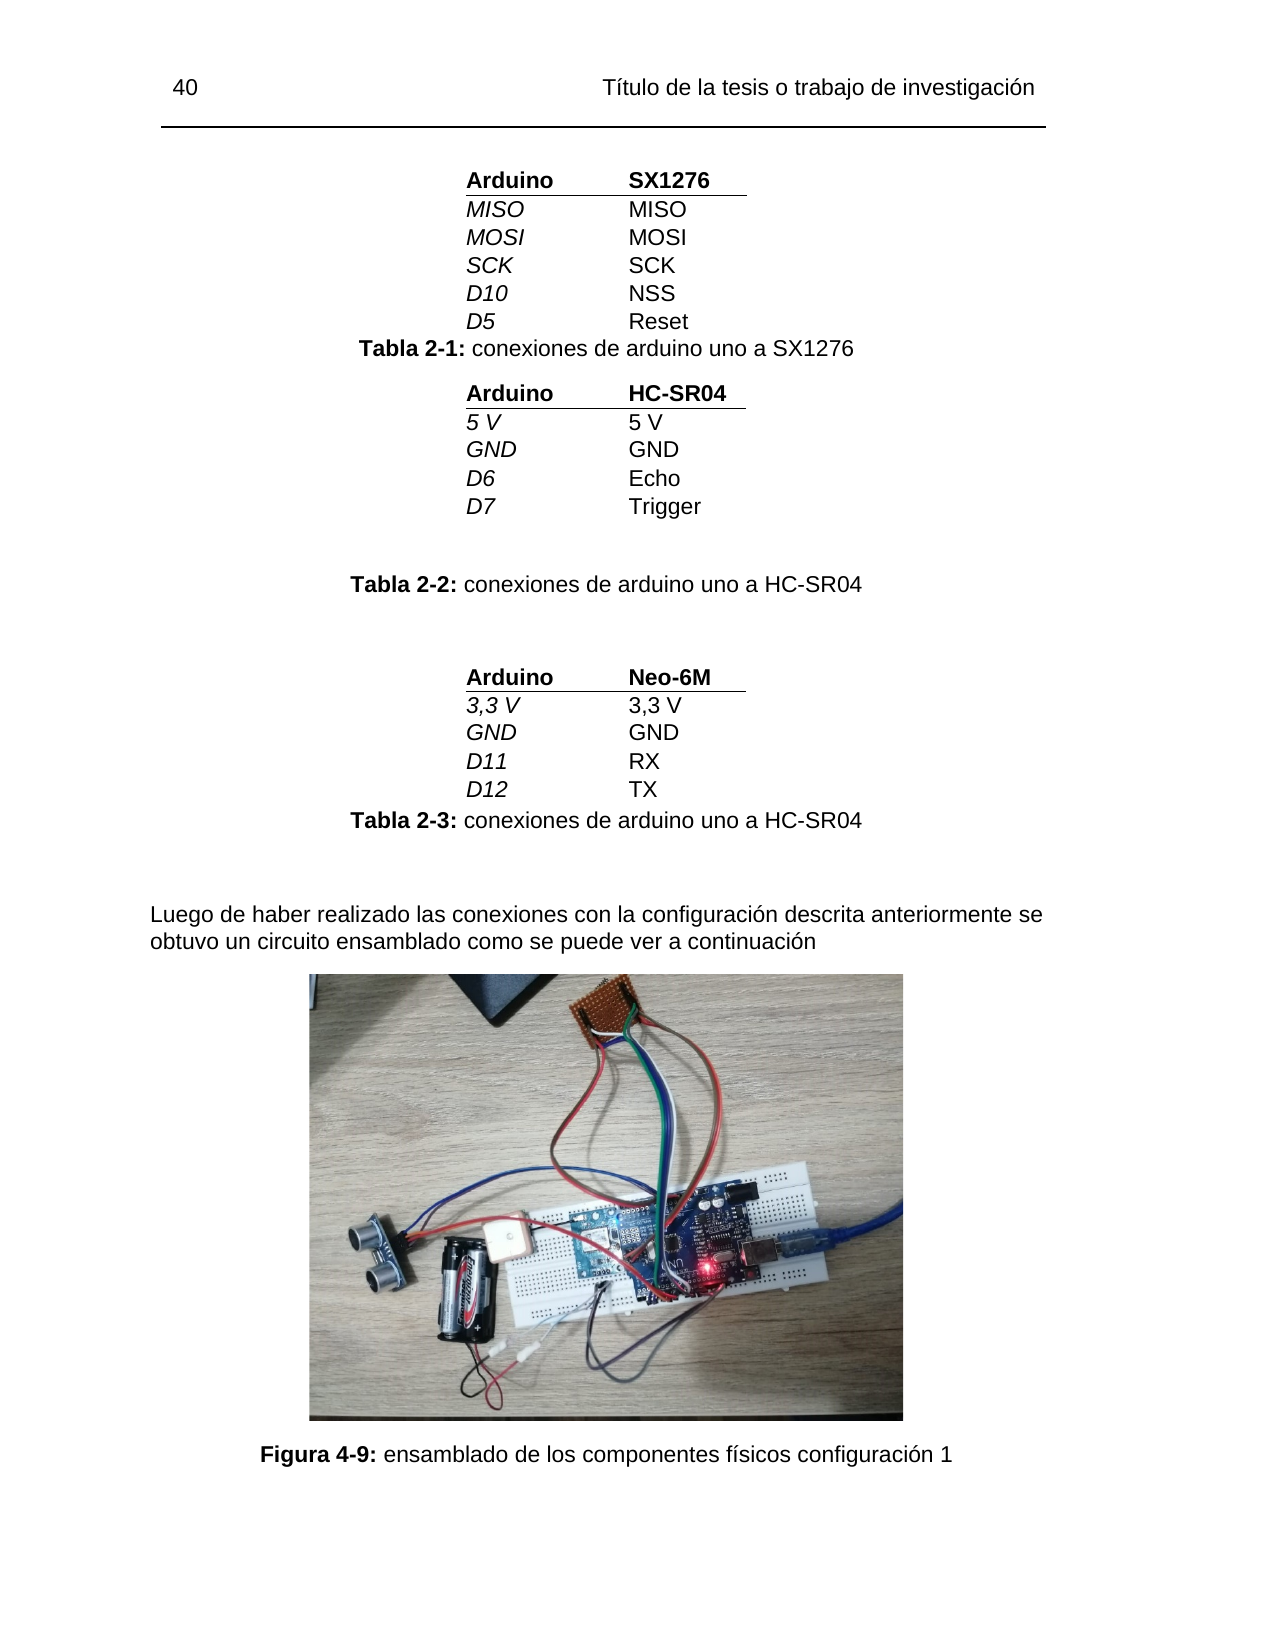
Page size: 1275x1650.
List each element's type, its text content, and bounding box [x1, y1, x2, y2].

table_cell MOSI [628, 223, 747, 251]
table_cell SCK [466, 251, 628, 280]
table_cell GND [628, 435, 746, 464]
table_cell Trigger [628, 492, 746, 521]
table_cell D11 [466, 747, 628, 775]
picture [309, 974, 904, 1421]
table_header Neo-6M [628, 663, 746, 691]
table_header Arduino [466, 166, 628, 194]
table_cell RX [628, 747, 746, 775]
table_cell D10 [466, 280, 628, 307]
table_cell SCK [628, 251, 747, 280]
table_cell D5 [466, 307, 628, 335]
text Luego de haber realizado las conexiones con la configuración descrita anteriormente se obtuvo un circuito ensamblado como se puede ver a continuación [150, 901, 1062, 954]
table_header Arduino [466, 379, 628, 408]
list Figura 4-9: ensamblado de los componentes físicos configuración 1 [150, 1441, 1062, 1467]
table_cell GND [466, 435, 628, 464]
table_header Arduino [466, 663, 628, 691]
table_cell Reset [628, 307, 747, 335]
table_header SX1276 [628, 166, 747, 194]
table_header HC-SR04 [628, 379, 746, 408]
text Tabla 2-3: conexiones de arduino uno a HC-SR04 [150, 807, 1062, 833]
table_cell 5 V [466, 409, 628, 435]
table_cell GND [466, 718, 628, 747]
table_cell 5 V [628, 409, 746, 435]
table_cell MISO [628, 196, 747, 223]
table_cell 3,3 V [628, 692, 746, 718]
table_cell D6 [466, 464, 628, 492]
table_cell GND [628, 718, 746, 747]
table_cell 3,3 V [466, 692, 628, 718]
table_cell Echo [628, 464, 746, 492]
table_cell D12 [466, 775, 628, 804]
table_cell MOSI [466, 223, 628, 251]
text Tabla 2-1: conexiones de arduino uno a SX1276 [150, 335, 1062, 361]
table_cell D7 [466, 492, 628, 521]
table_cell MISO [466, 196, 628, 223]
table_cell TX [628, 775, 746, 804]
text Tabla 2-2: conexiones de arduino uno a HC-SR04 [150, 571, 1062, 597]
table_cell NSS [628, 280, 747, 307]
